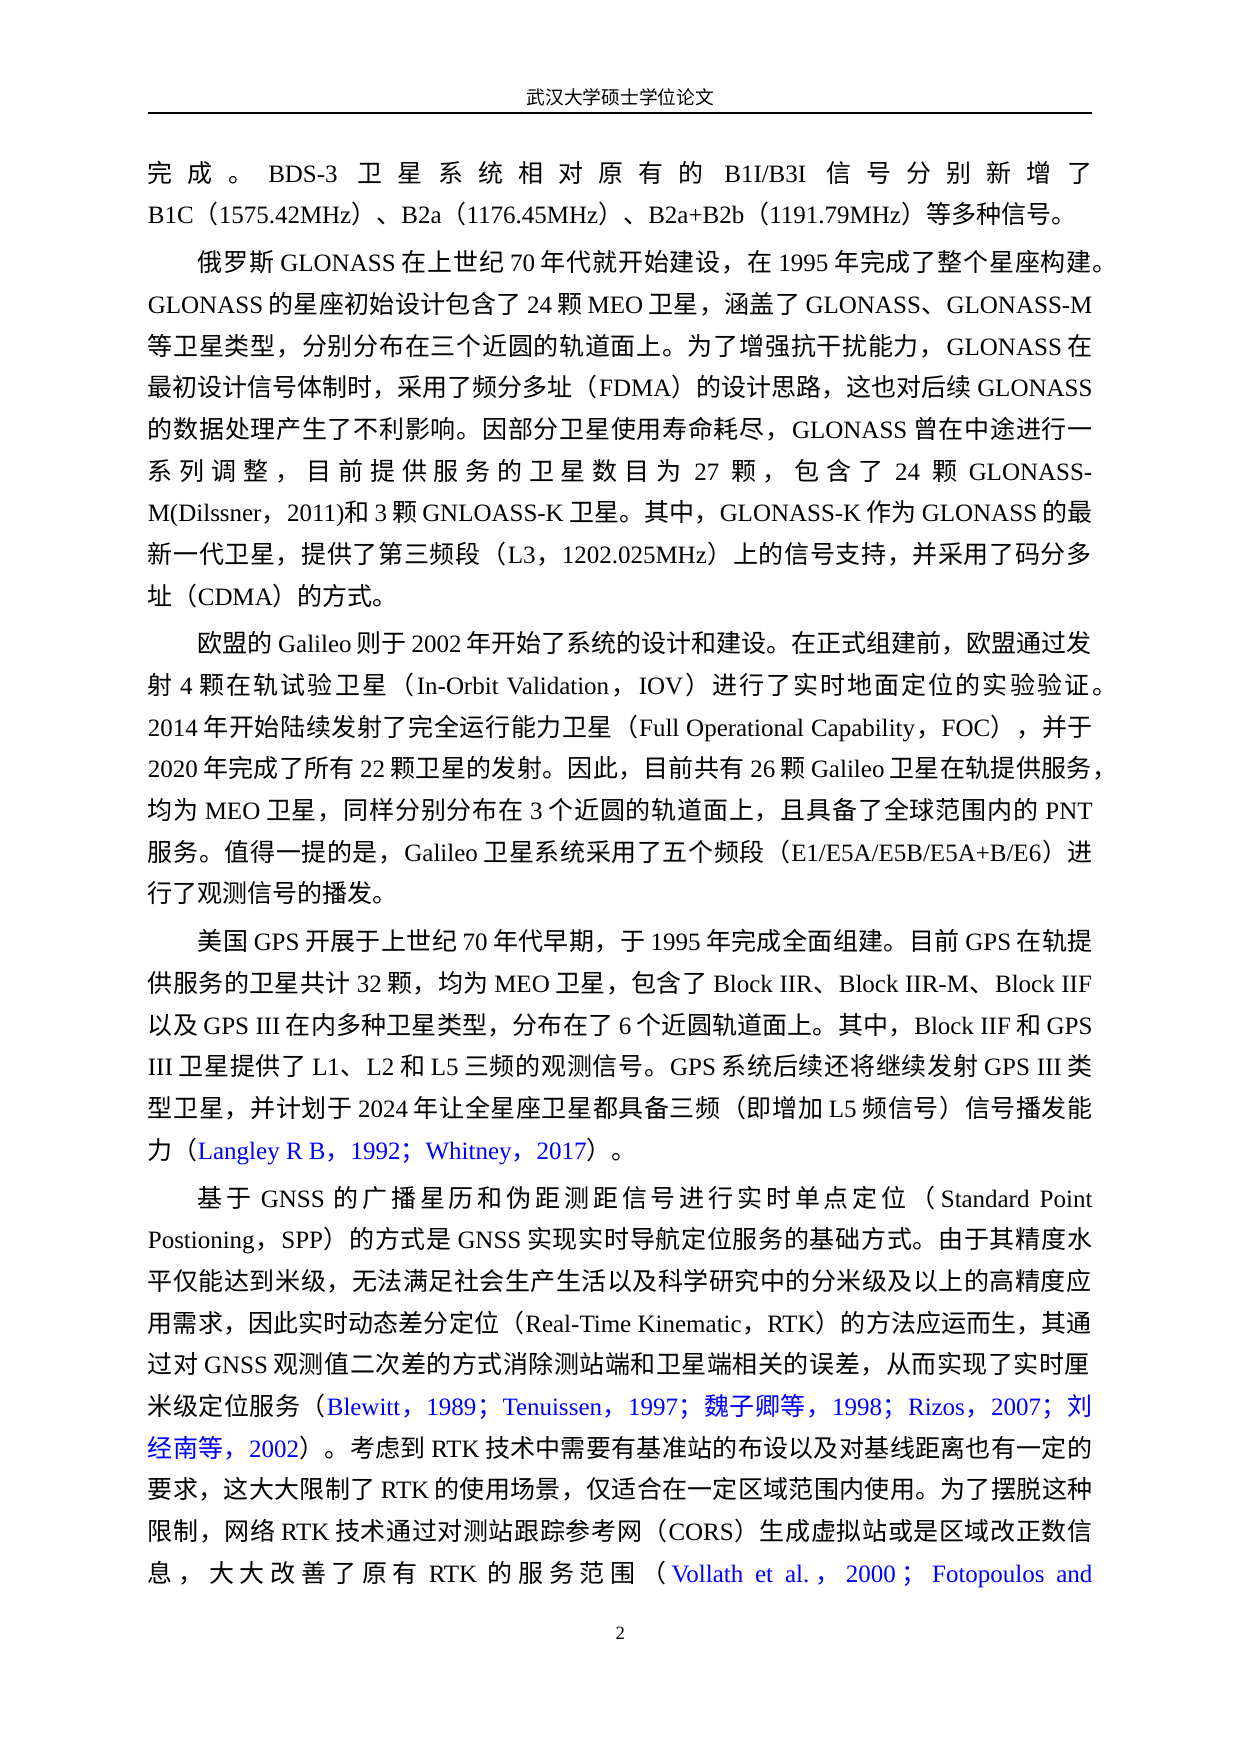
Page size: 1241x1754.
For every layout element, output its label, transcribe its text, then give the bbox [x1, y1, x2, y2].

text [148, 1173, 1092, 1589]
text 俄罗斯GLONASS在上世纪70年代就开始建设，在1995年完成了整个星座构建。GLONASS的星座初始设计包含了24颗MEO卫星，涵盖了GLONASS、GLONASS-M等卫星类型，分别分布在三个近圆的轨道面上。为了增强抗干扰能力，GLONASS在最初设计信号体制时，采用了频分多址（FDMA）的设计思路，这也对后续GLONASS的数据处理产生了不利影响。因部分卫星使用寿命耗尽，GLONASS曾在中途进行一系列调整，目前提供服务的卫星数目为27颗，包含了24颗GLONASS-M(Dilssner，2011)和3颗GNLOASS-K卫星。其中，GLONASS-K作为GLONASS的最新一代卫星，提供了第三频段（L3，1202.025MHz）上的信号支持，并采用了码分多址（CDMA）的方式。 [148, 237, 1092, 612]
text 欧盟的Galileo则于2002年开始了系统的设计和建设。在正式组建前，欧盟通过发射4颗在轨试验卫星（In-Orbit Validation，IOV）进行了实时地面定位的实验验证。2014年开始陆续发射了完全运行能力卫星（Full Operational Capability，FOC），并于2020年完成了所有22颗卫星的发射。因此，目前共有26颗Galileo卫星在轨提供服务，均为MEO卫星，同样分别分布在3个近圆的轨道面上，且具备了全球范围内的PNT服务。值得一提的是，Galileo卫星系统采用了五个频段（E1/E5A/E5B/E5A+B/E6）进行了观测信号的播发。 [148, 618, 1092, 910]
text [148, 148, 1092, 231]
text 美国GPS开展于上世纪70年代早期，于1995年完成全面组建。目前GPS在轨提供服务的卫星共计32颗，均为MEO卫星，包含了Block IIR、Block IIR-M、Block IIF以及GPS III在内多种卫星类型，分布在了6个近圆轨道面上。其中，Block IIF和GPS III卫星提供了L1、L2和L5三频的观测信号。GPS系统后续还将继续发射GPS III类型卫星，并计划于2024年让全星座卫星都具备三频（即增加L5频信号）信号播发能力（Langley R B，1992；Whitney，2017）。 [148, 916, 1092, 1166]
